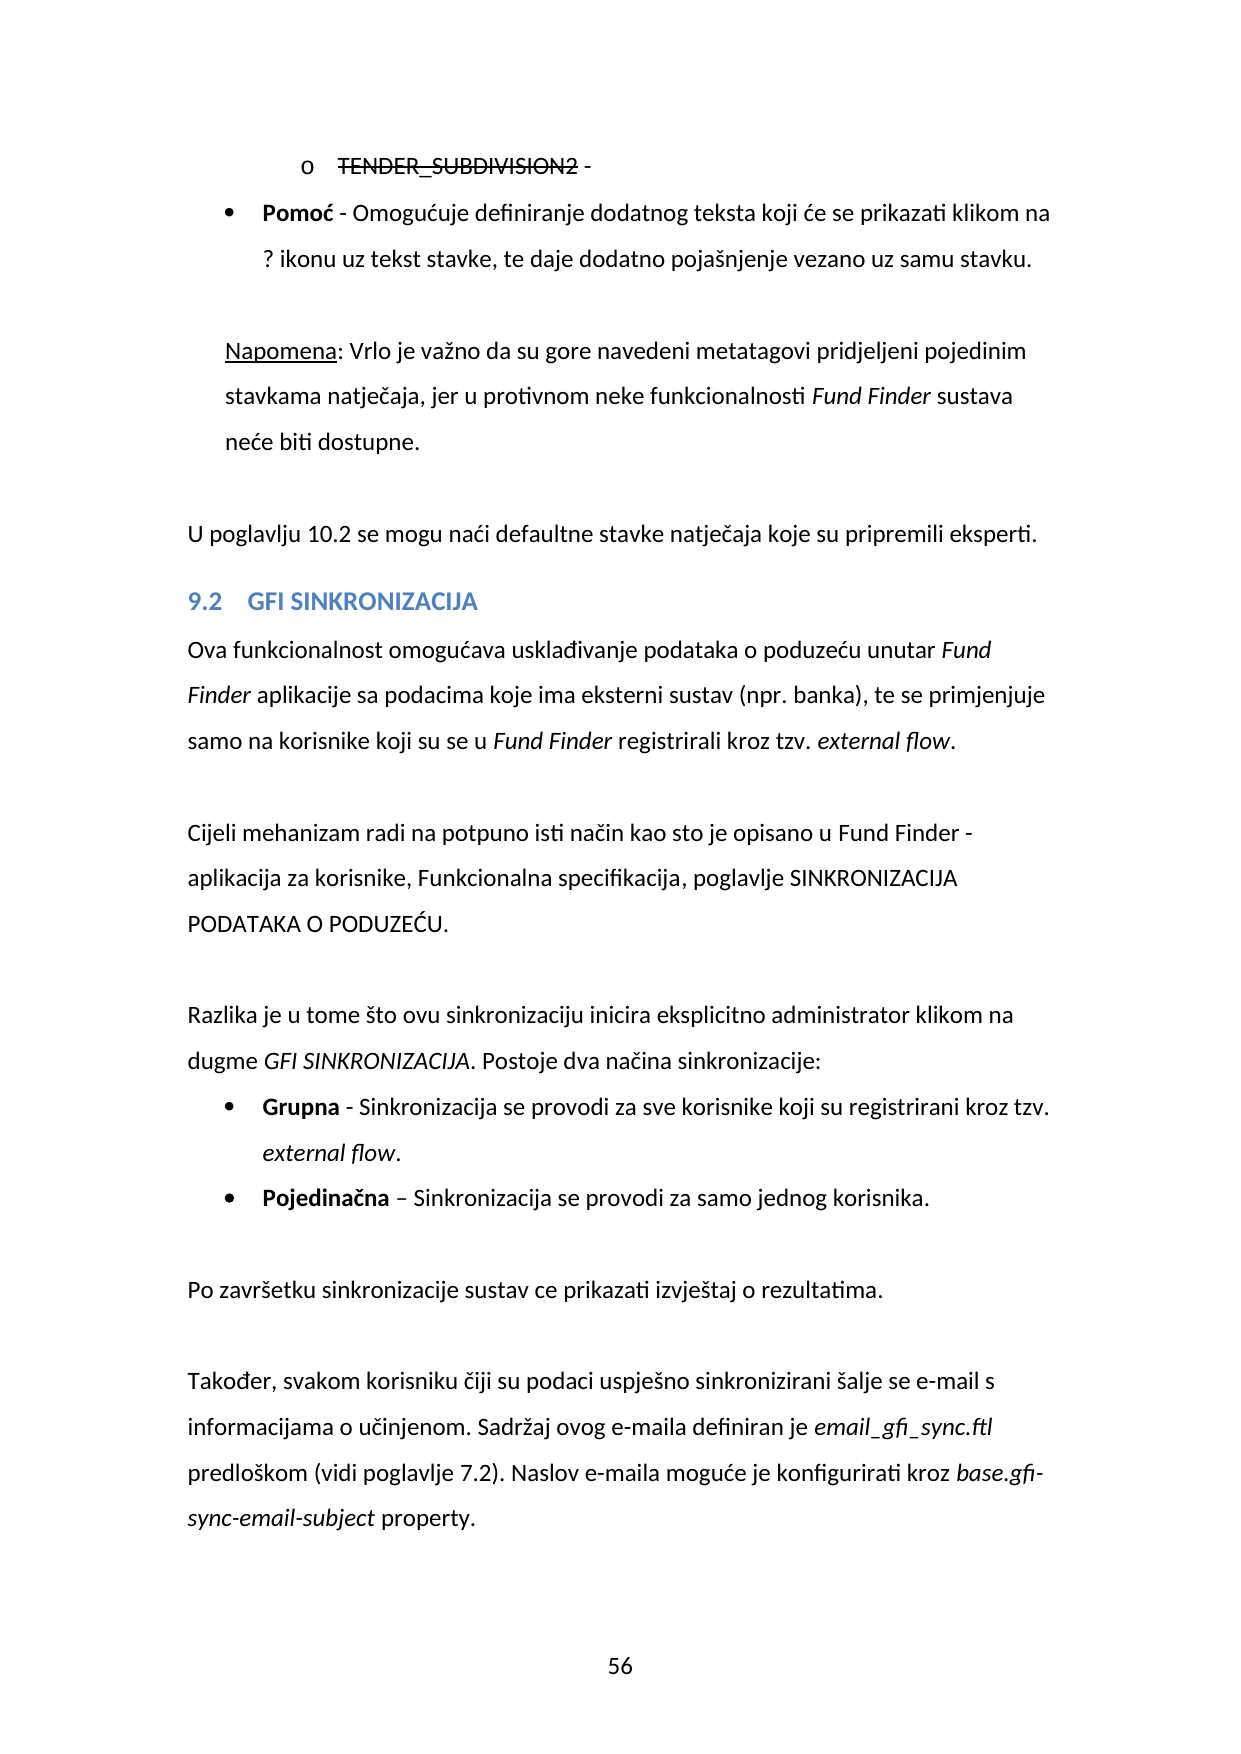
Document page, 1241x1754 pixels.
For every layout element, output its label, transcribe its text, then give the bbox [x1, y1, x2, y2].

subtitle GFI SINKRONIZACIJA [187, 584, 1053, 617]
text U poglavlju 10.2 se mogu naći defaultne stavke natječaja koje su pripremili eksperti. [187, 518, 1053, 548]
text Napomena: Vrlo je važno da su gore navedeni metatagovi pridjeljeni pojedinim stavkama natječaja, jer u protivnom neke funkcionalnosti Fund Finder sustava neće biti dostupne. [225, 335, 1053, 457]
text Razlika je u tome što ovu sinkronizaciju inicira eksplicitno administrator klikom na dugme GFI SINKRONIZACIJA. Postoje dva načina sinkronizacije: [187, 999, 1053, 1076]
list TENDER_SUBDIVISION2 - [300, 150, 1053, 182]
text Cijeli mehanizam radi na potpuno isti način kao sto je opisano u Fund Finder - aplikacija za korisnike, Funkcionalna specifikacija, poglavlje SINKRONIZACIJA PODATAKA O PODUZEĆU. [187, 817, 1053, 939]
list Grupna - Sinkronizacija se provodi za sve korisnike koji su registrirani kroz tzv. external flow. [225, 1091, 1053, 1167]
list Pojedinačna – Sinkronizacija se provodi za samo jednog korisnika. [225, 1182, 1053, 1213]
list Pomoć - Omogućuje definiranje dodatnog teksta koji će se prikazati klikom na ? ikonu uz tekst stavke, te daje dodatno pojašnjenje vezano uz samu stavku. [225, 198, 1053, 274]
text Također, svakom korisniku čiji su podaci uspješno sinkronizirani šalje se e-mail s informacijama o učinjenom. Sadržaj ovog e-maila definiran je email_gfi_sync.ftl predloškom (vidi poglavlje 7.2). Naslov e-maila moguće je konfigurirati kroz base.gfi-sync-email-subject property. [187, 1365, 1053, 1533]
text Ova funkcionalnost omogućava usklađivanje podataka o poduzeću unutar Fund Finder aplikacije sa podacima koje ima eksterni sustav (npr. banka), te se primjenjuje samo na korisnike koji su se u Fund Finder registrirali kroz tzv. external flow. [187, 634, 1053, 756]
text Po završetku sinkronizacije sustav ce prikazati izvještaj o rezultatima. [187, 1274, 1053, 1304]
